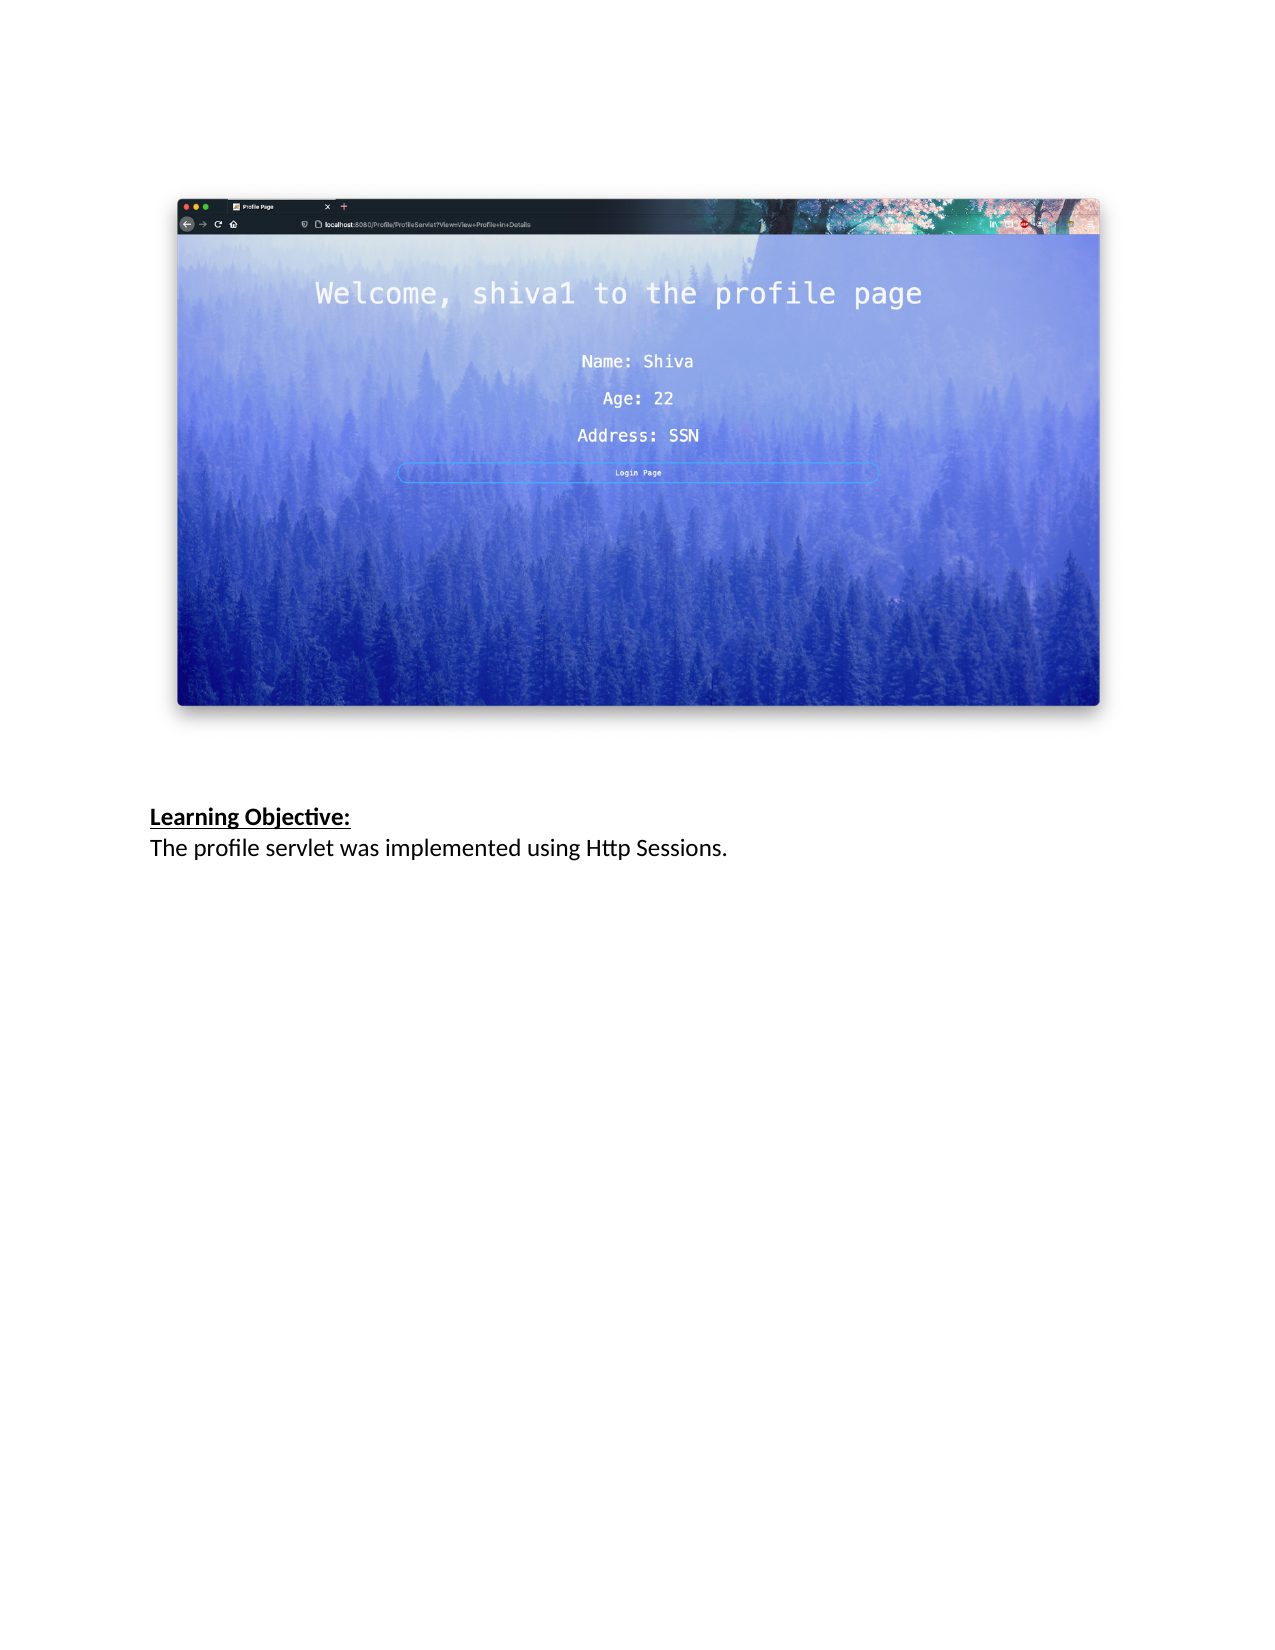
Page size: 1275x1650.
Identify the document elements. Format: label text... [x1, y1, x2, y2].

text Learning Objective: [150, 802, 1125, 832]
text The profile servlet was implemented using Http Sessions. [150, 832, 1125, 863]
picture [150, 180, 1125, 741]
